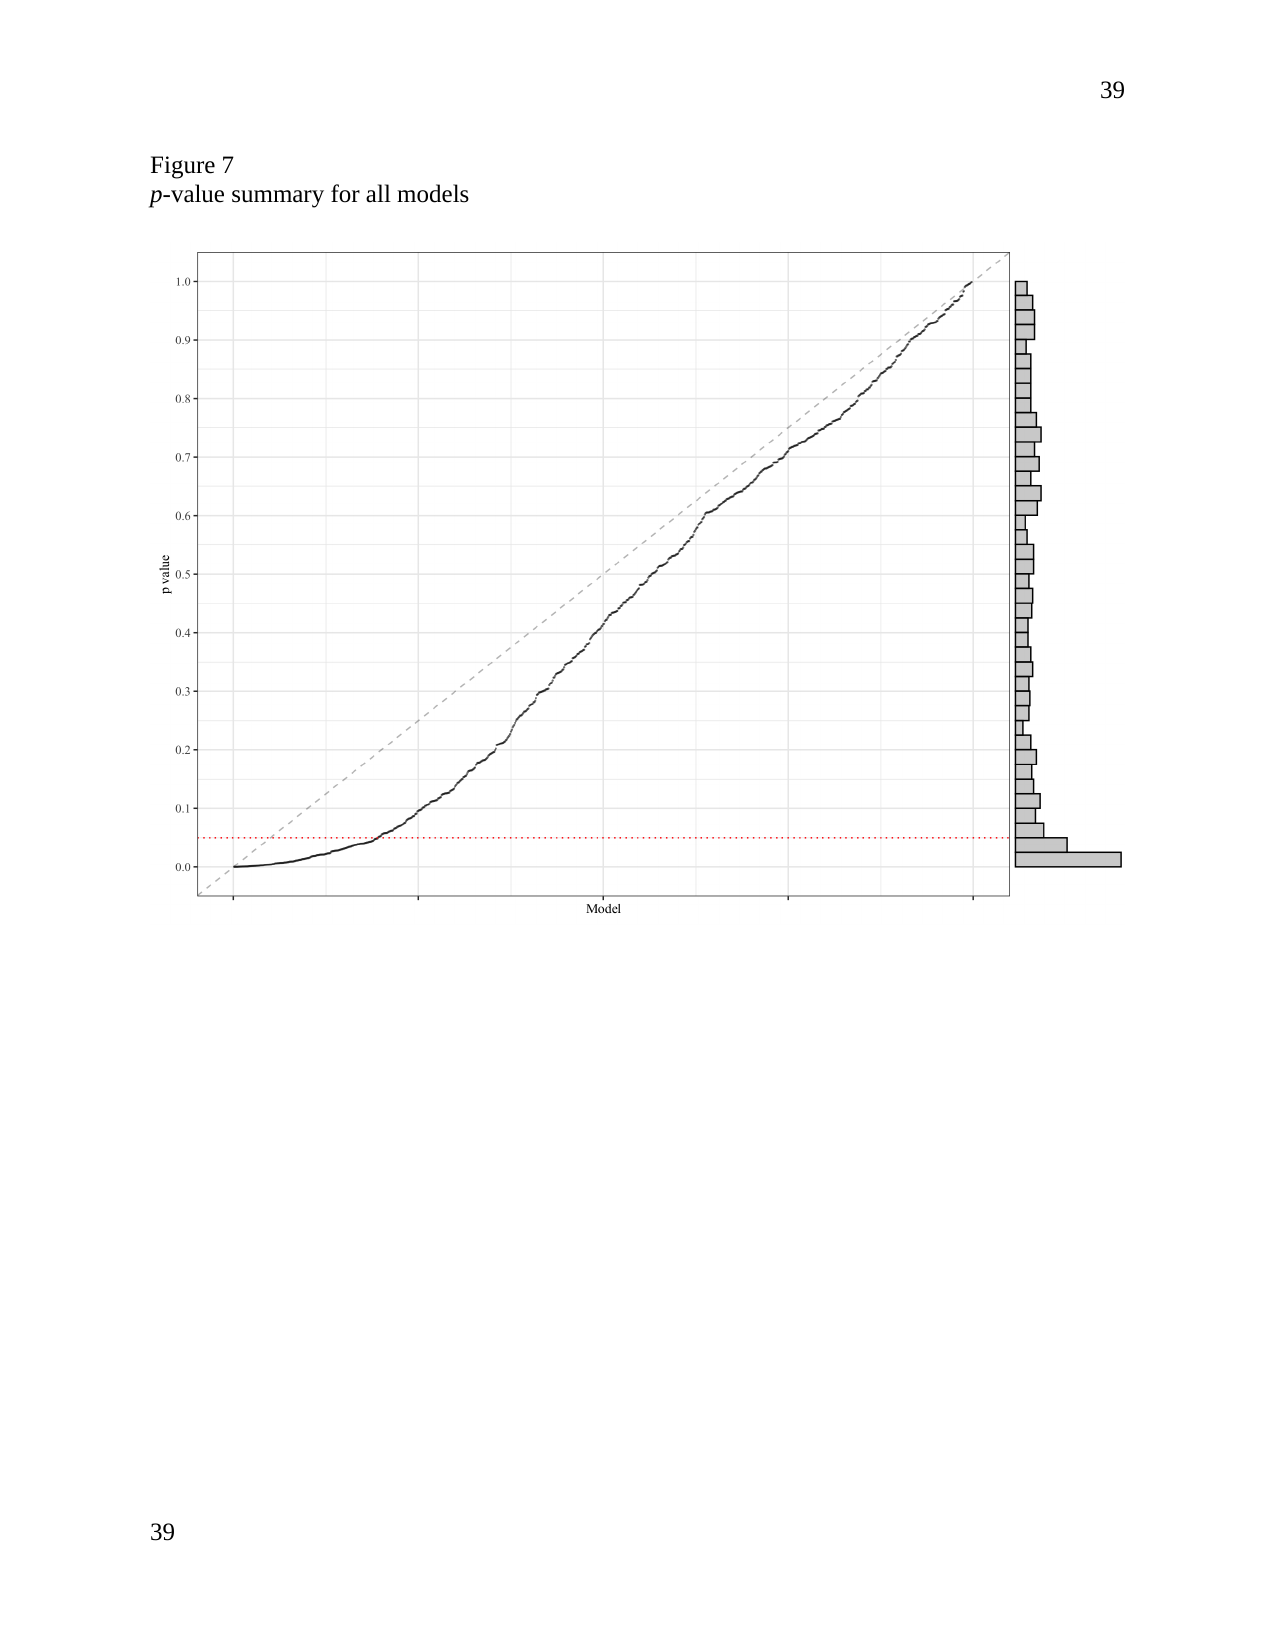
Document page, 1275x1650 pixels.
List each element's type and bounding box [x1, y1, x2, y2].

picture [150, 242, 1125, 925]
